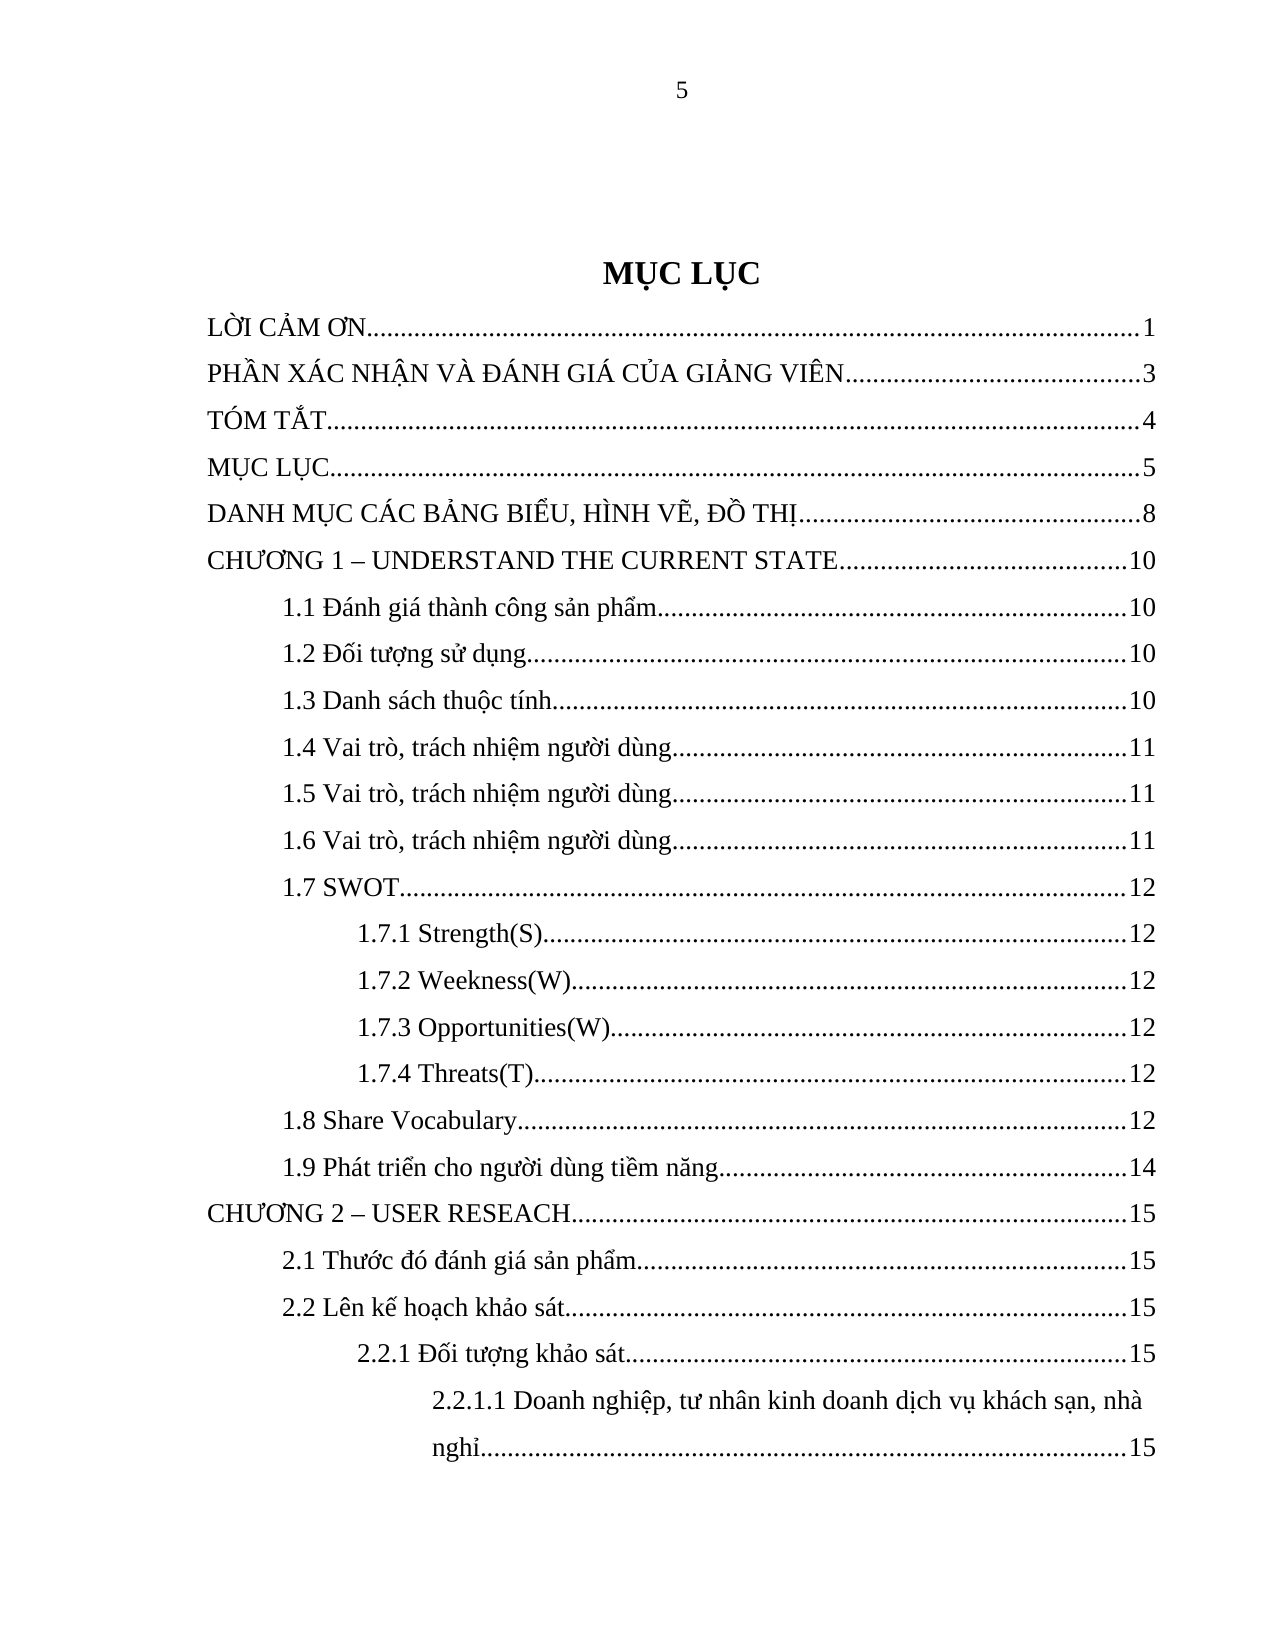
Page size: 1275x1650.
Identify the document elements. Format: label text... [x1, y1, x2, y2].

text 2.2 Lên kế hoạch khảo sát 15 [282, 1291, 1157, 1322]
text 1.5 Vai trò, trách nhiệm người dùng 11 [282, 778, 1157, 809]
text 1.1 Đánh giá thành công sản phẩm 10 [282, 591, 1157, 622]
text 2.2.1 Đối tượng khảo sát 15 [357, 1338, 1157, 1369]
text 2.1 Thước đó đánh giá sản phẩm 15 [282, 1244, 1157, 1275]
text MỤC LỤC [207, 253, 1157, 292]
text 1.7.2 Weekness(W) 12 [357, 964, 1157, 995]
text 1.7 SWOT 12 [282, 871, 1157, 902]
text DANH MỤC CÁC BẢNG BIỂU, HÌNH VẼ, ĐỒ THỊ 8 [207, 498, 1157, 529]
text 1.8 Share Vocabulary 12 [282, 1104, 1157, 1135]
text 1.7.1 Strength(S) 12 [357, 918, 1157, 949]
text 2.2.1.1 Doanh nghiệp, tư nhân kinh doanh dịch vụ khách sạn, nhà nghỉ 15 [432, 1384, 1157, 1462]
text 1.6 Vai trò, trách nhiệm người dùng 11 [282, 824, 1157, 855]
text CHƯƠNG 2 – USER RESEACH 15 [207, 1198, 1157, 1229]
text 1.2 Đối tượng sử dụng 10 [282, 638, 1157, 669]
text 1.3 Danh sách thuộc tính 10 [282, 684, 1157, 715]
text TÓM TẮT 4 [207, 404, 1157, 435]
text PHẦN XÁC NHẬN VÀ ĐÁNH GIÁ CỦA GIẢNG VIÊN 3 [207, 358, 1157, 389]
text CHƯƠNG 1 – UNDERSTAND THE CURRENT STATE 10 [207, 544, 1157, 575]
text 1.7.4 Threats(T) 12 [357, 1058, 1157, 1089]
text MỤC LỤC 5 [207, 451, 1157, 482]
text LỜI CẢM ƠN 1 [207, 311, 1157, 342]
text 1.4 Vai trò, trách nhiệm người dùng 11 [282, 731, 1157, 762]
text 1.9 Phát triển cho người dùng tiềm năng 14 [282, 1151, 1157, 1182]
text 1.7.3 Opportunities(W) 12 [357, 1011, 1157, 1042]
